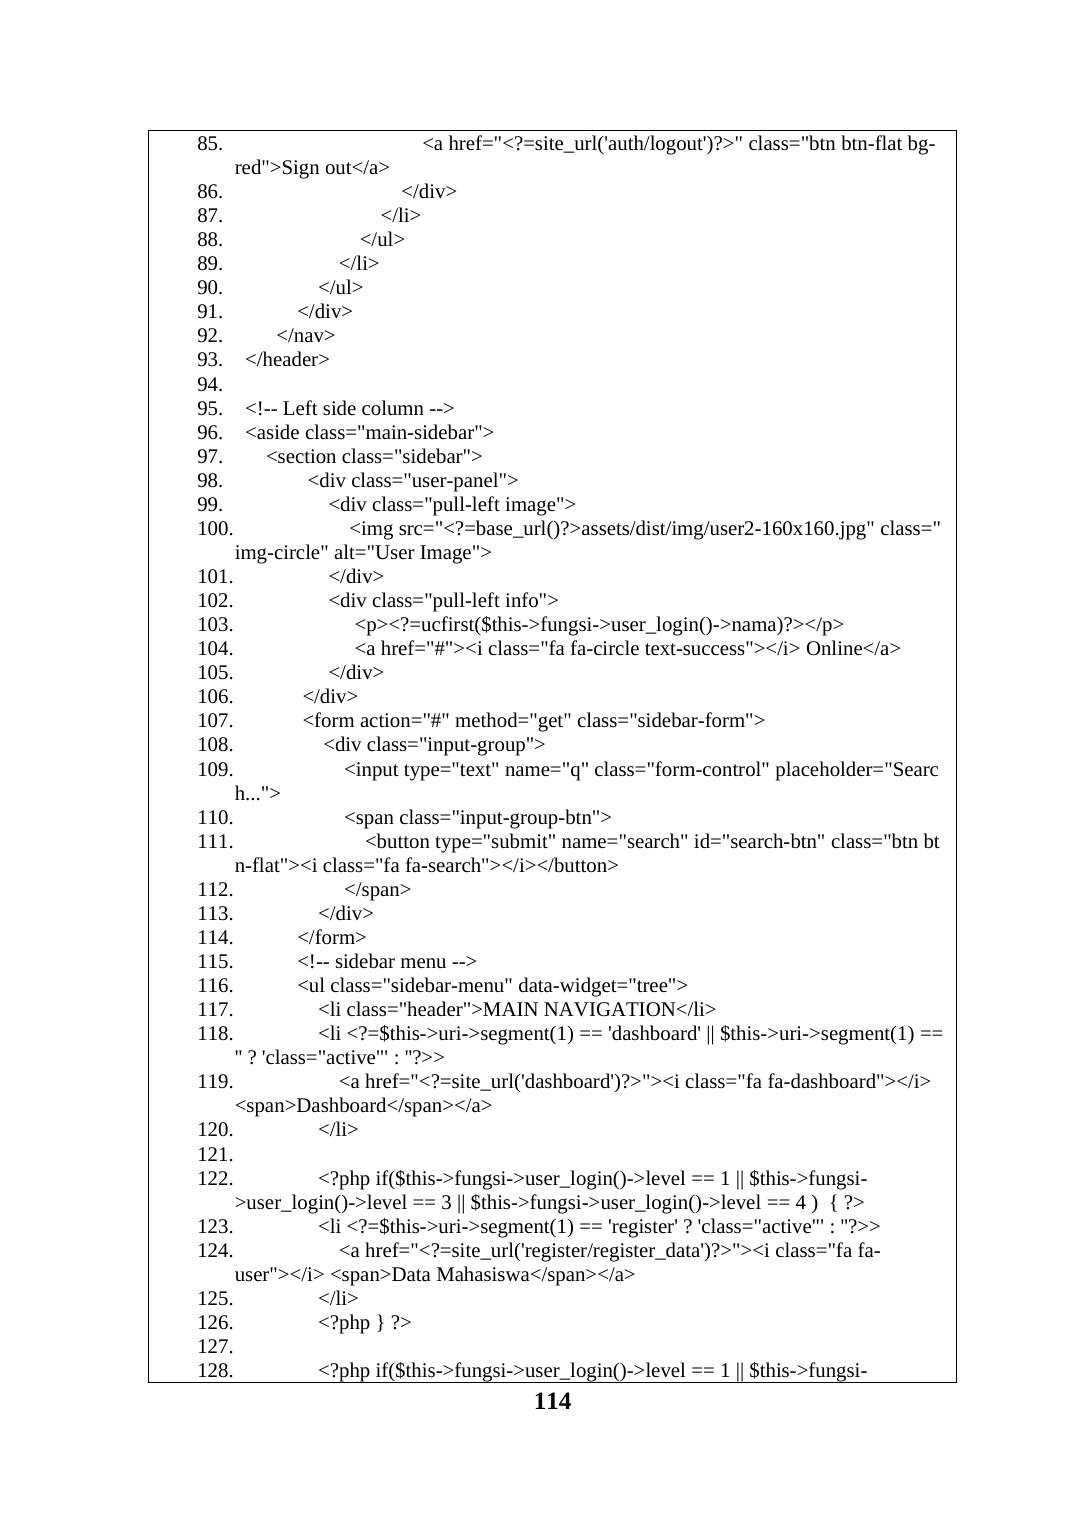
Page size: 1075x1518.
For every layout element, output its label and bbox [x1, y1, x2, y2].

table_header [149, 131, 956, 1382]
